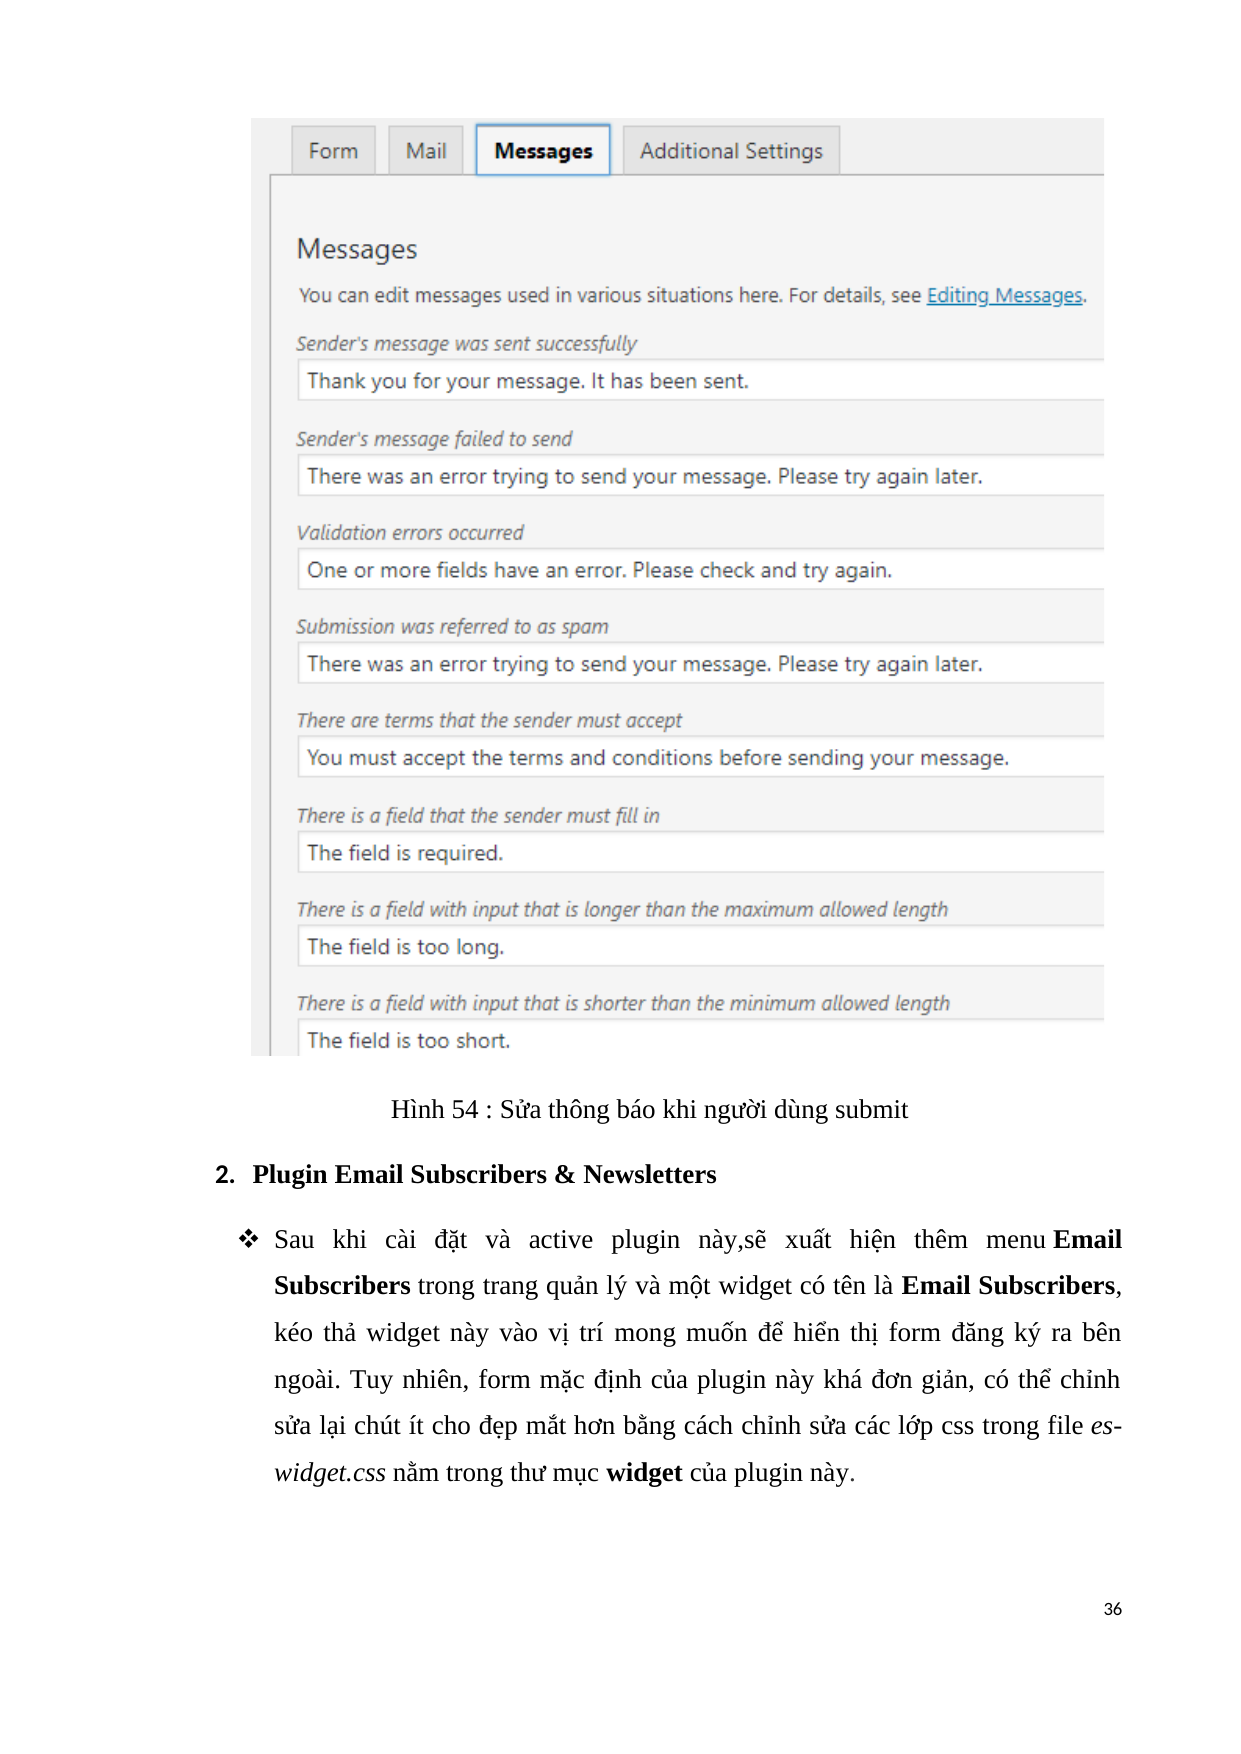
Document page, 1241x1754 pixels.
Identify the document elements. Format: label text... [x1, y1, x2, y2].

list Sau khi cài đặt và active plugin này,sẽ xuất hiện thêm menu Email Subscribers trong trang quản lý và một widget có tên là Email Subscribers, kéo thả widget này vào vị trí mong muốn để hiển thị form đăng ký ra bên ngoài. Tuy nhiên, form mặc định của plugin này khá đơn giản, có thể chỉnh sửa lại chút ít cho đẹp mắt hơn bằng cách chỉnh sửa các lớp css trong file es-widget.css nằm trong thư mục widget của plugin này. [236, 1223, 1122, 1487]
picture [251, 118, 1105, 1056]
text Hình 54 : Sửa thông báo khi người dùng submit [177, 1093, 1122, 1124]
subtitle Plugin Email Subscribers & Newsletters [215, 1158, 1122, 1191]
